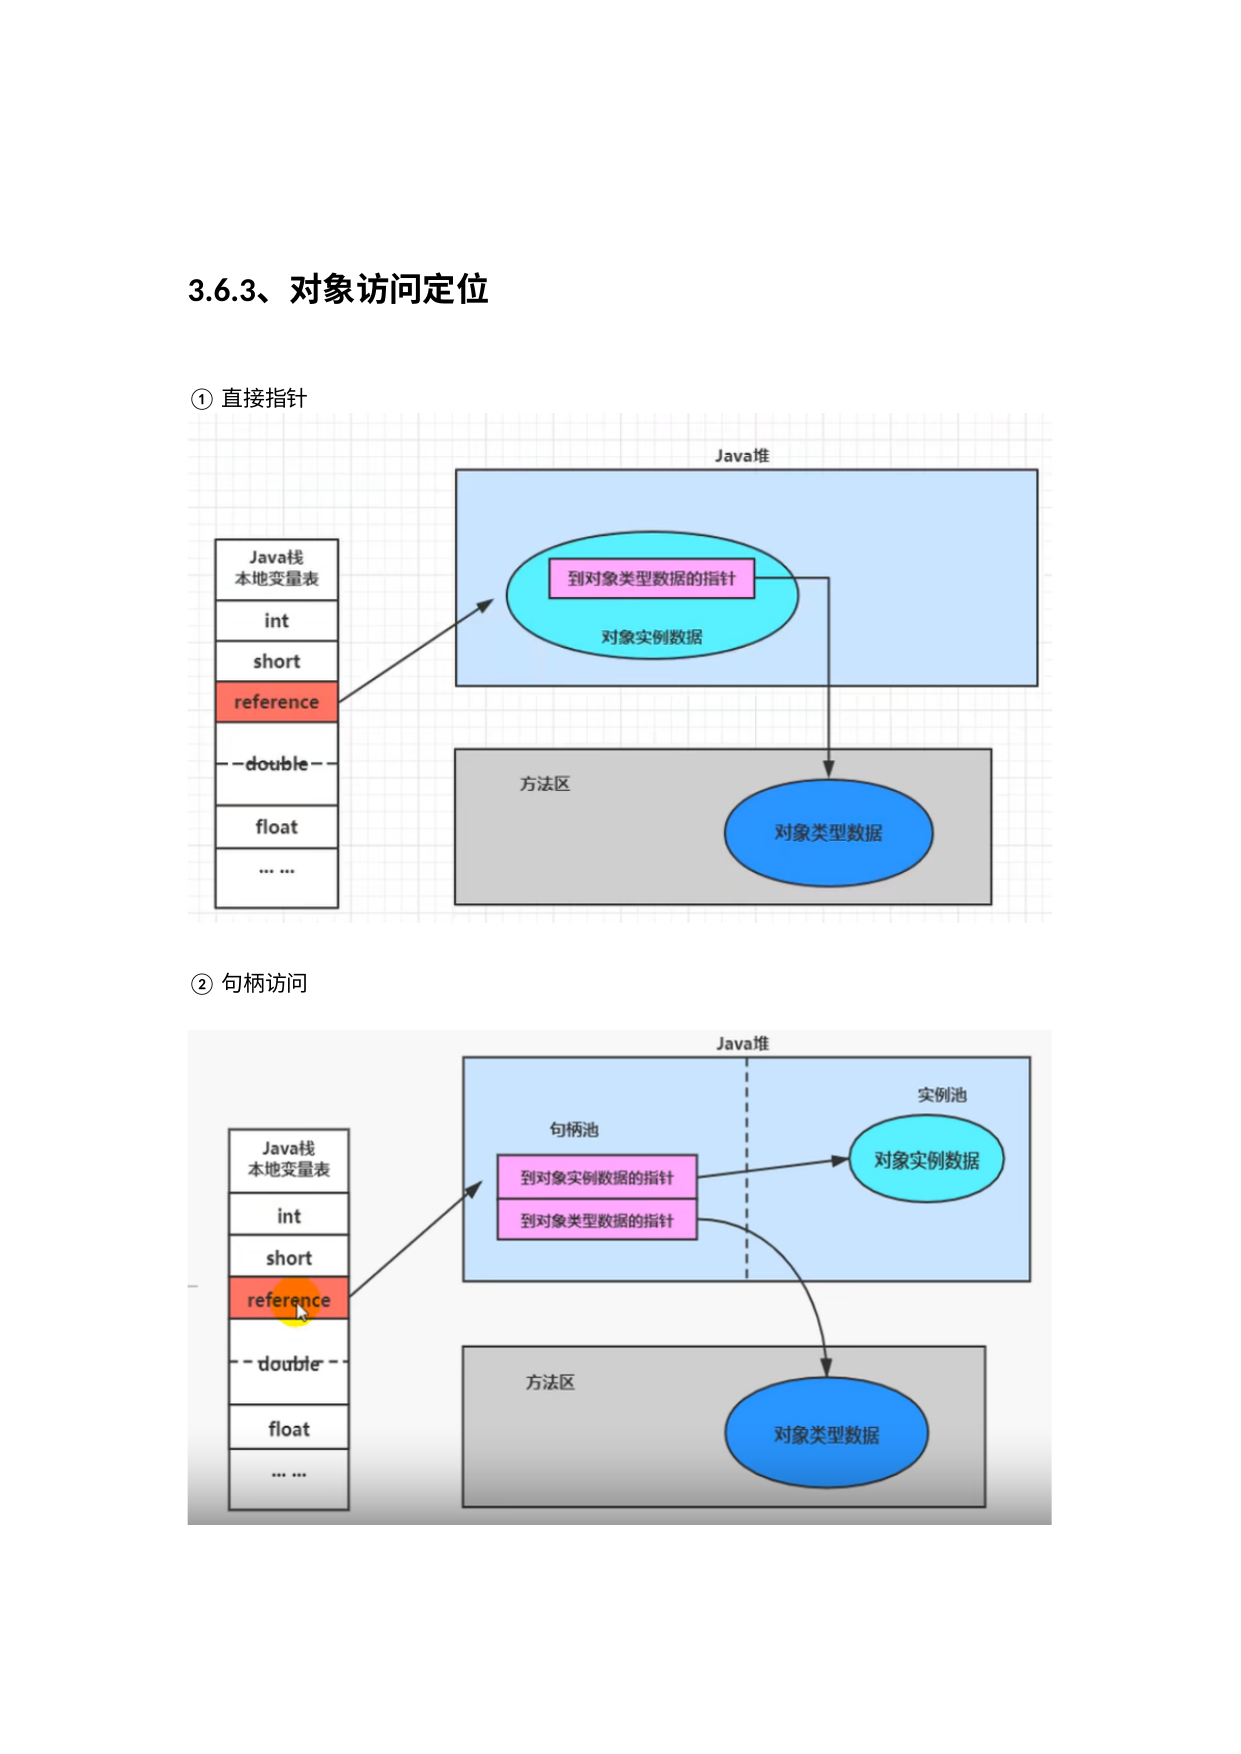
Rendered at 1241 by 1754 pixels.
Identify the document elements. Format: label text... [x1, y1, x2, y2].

picture [187, 413, 1053, 923]
text ①直接指针 [187, 381, 1053, 413]
picture [187, 1030, 1052, 1525]
text ②句柄访问 [187, 966, 1053, 998]
subtitle 3.6.3、对象访问定位 [187, 254, 1053, 319]
